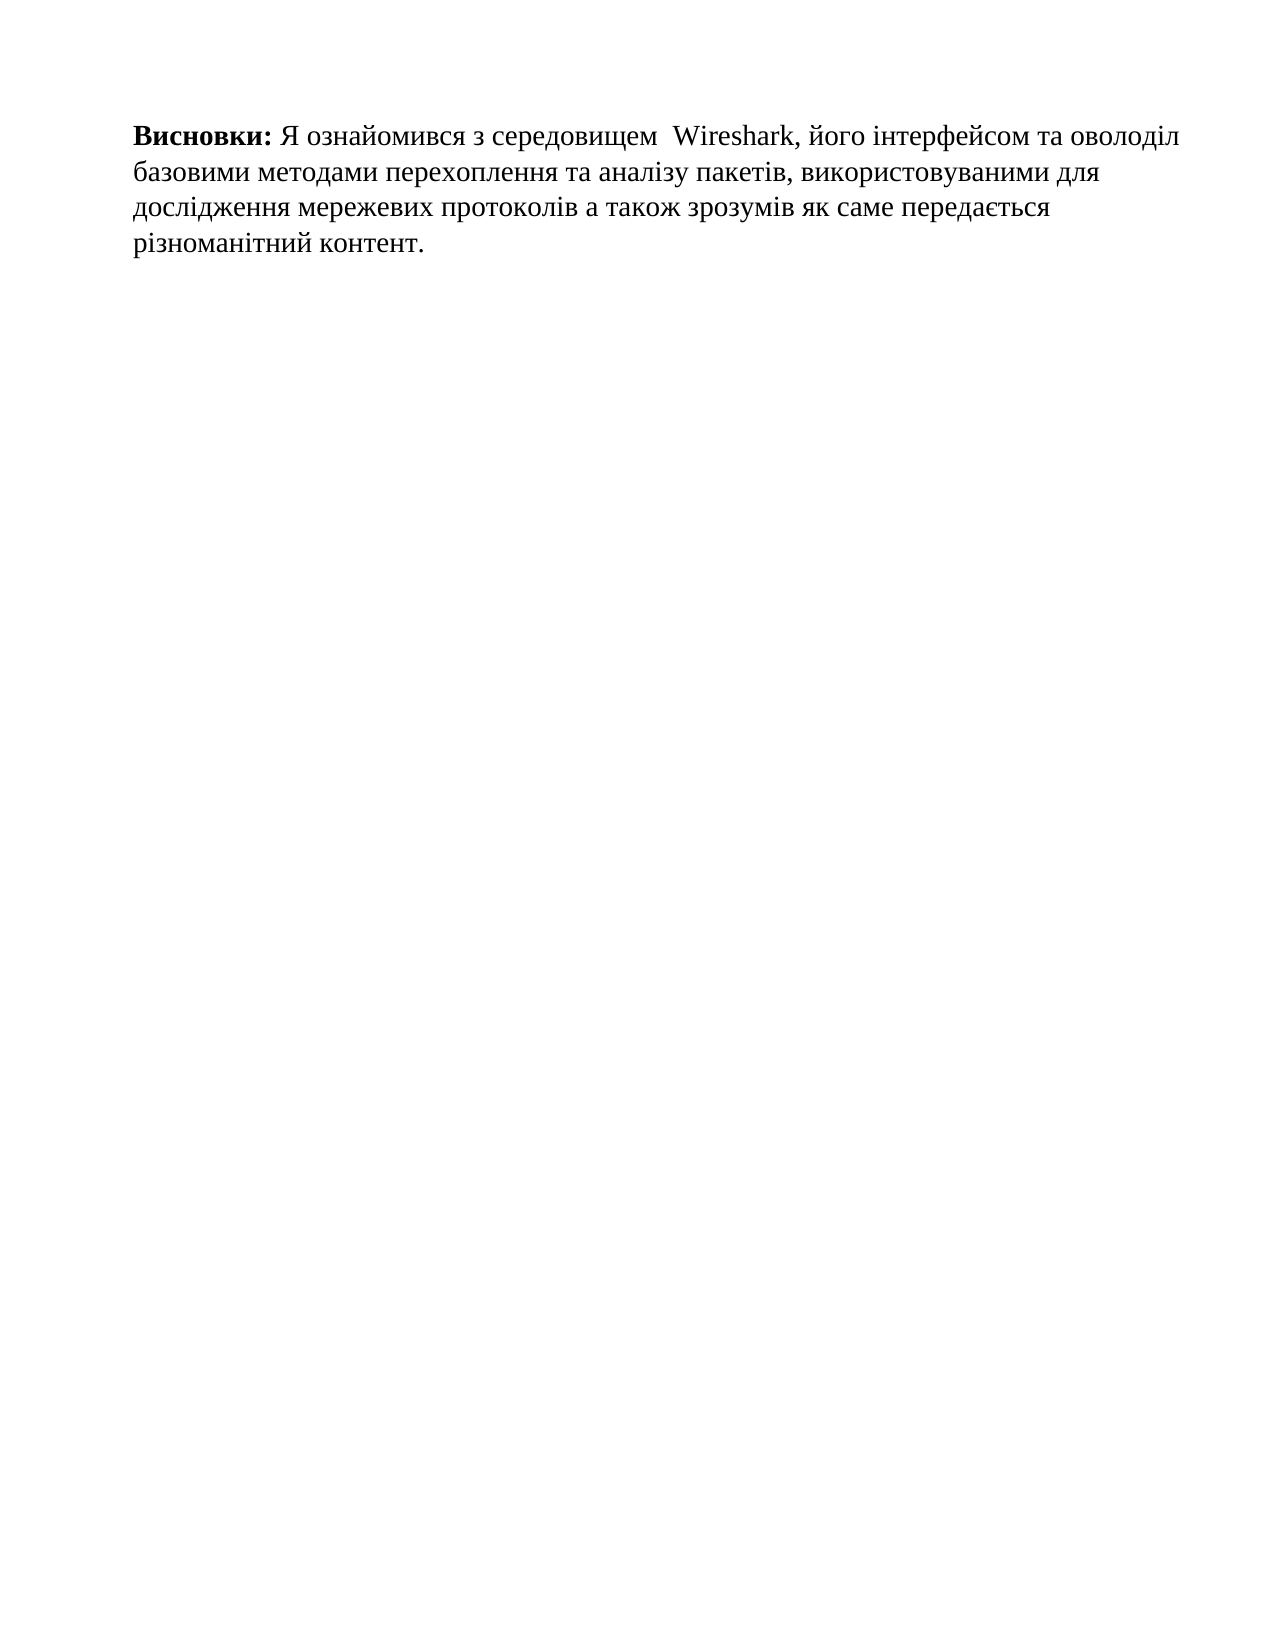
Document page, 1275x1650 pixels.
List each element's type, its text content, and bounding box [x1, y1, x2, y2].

text Висновки: Я ознайомився з середовищем Wireshark, його інтерфейсом та оволоділ базовими методами перехоплення та аналізу пакетів, використовуваними для дослідження мережевих протоколів а також зрозумів як саме передається різноманітний контент. [133, 118, 1186, 258]
